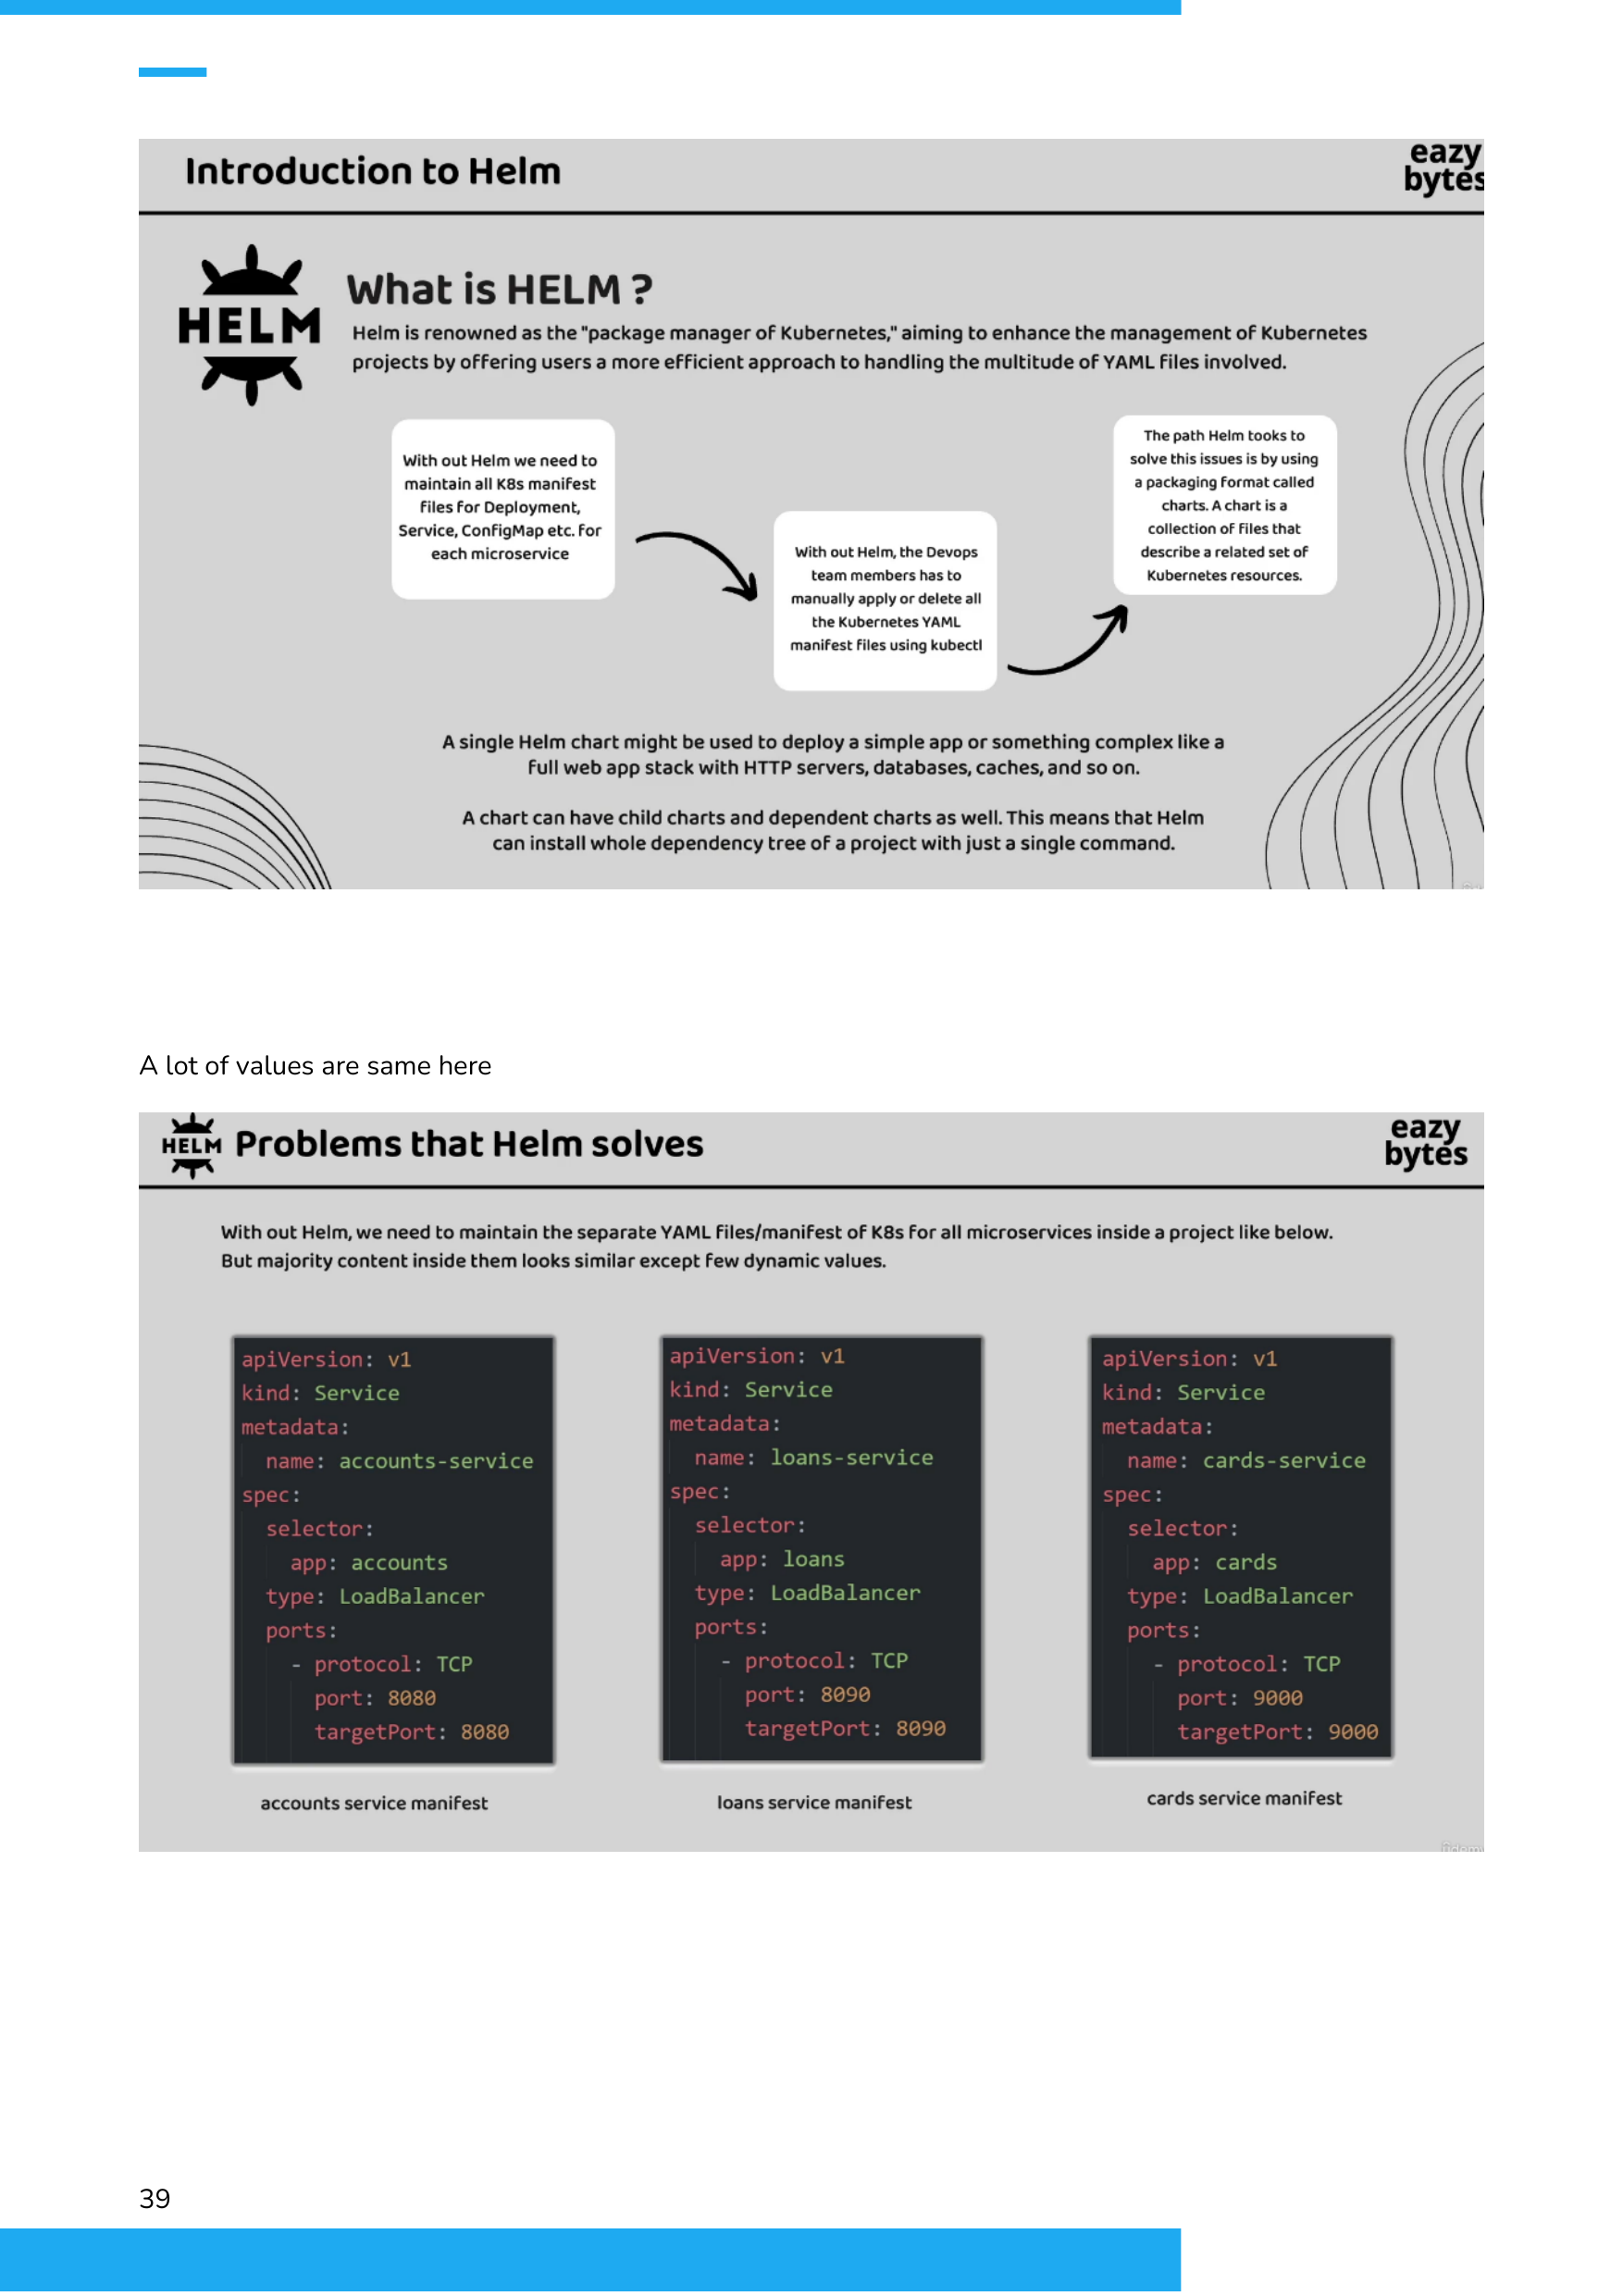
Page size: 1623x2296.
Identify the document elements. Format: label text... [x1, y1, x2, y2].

picture [139, 1112, 1484, 1852]
picture [0, 2228, 1182, 2291]
picture [139, 68, 207, 77]
picture [0, 0, 1182, 15]
text A lot of values are same here [139, 1048, 1484, 1085]
picture [139, 139, 1484, 889]
